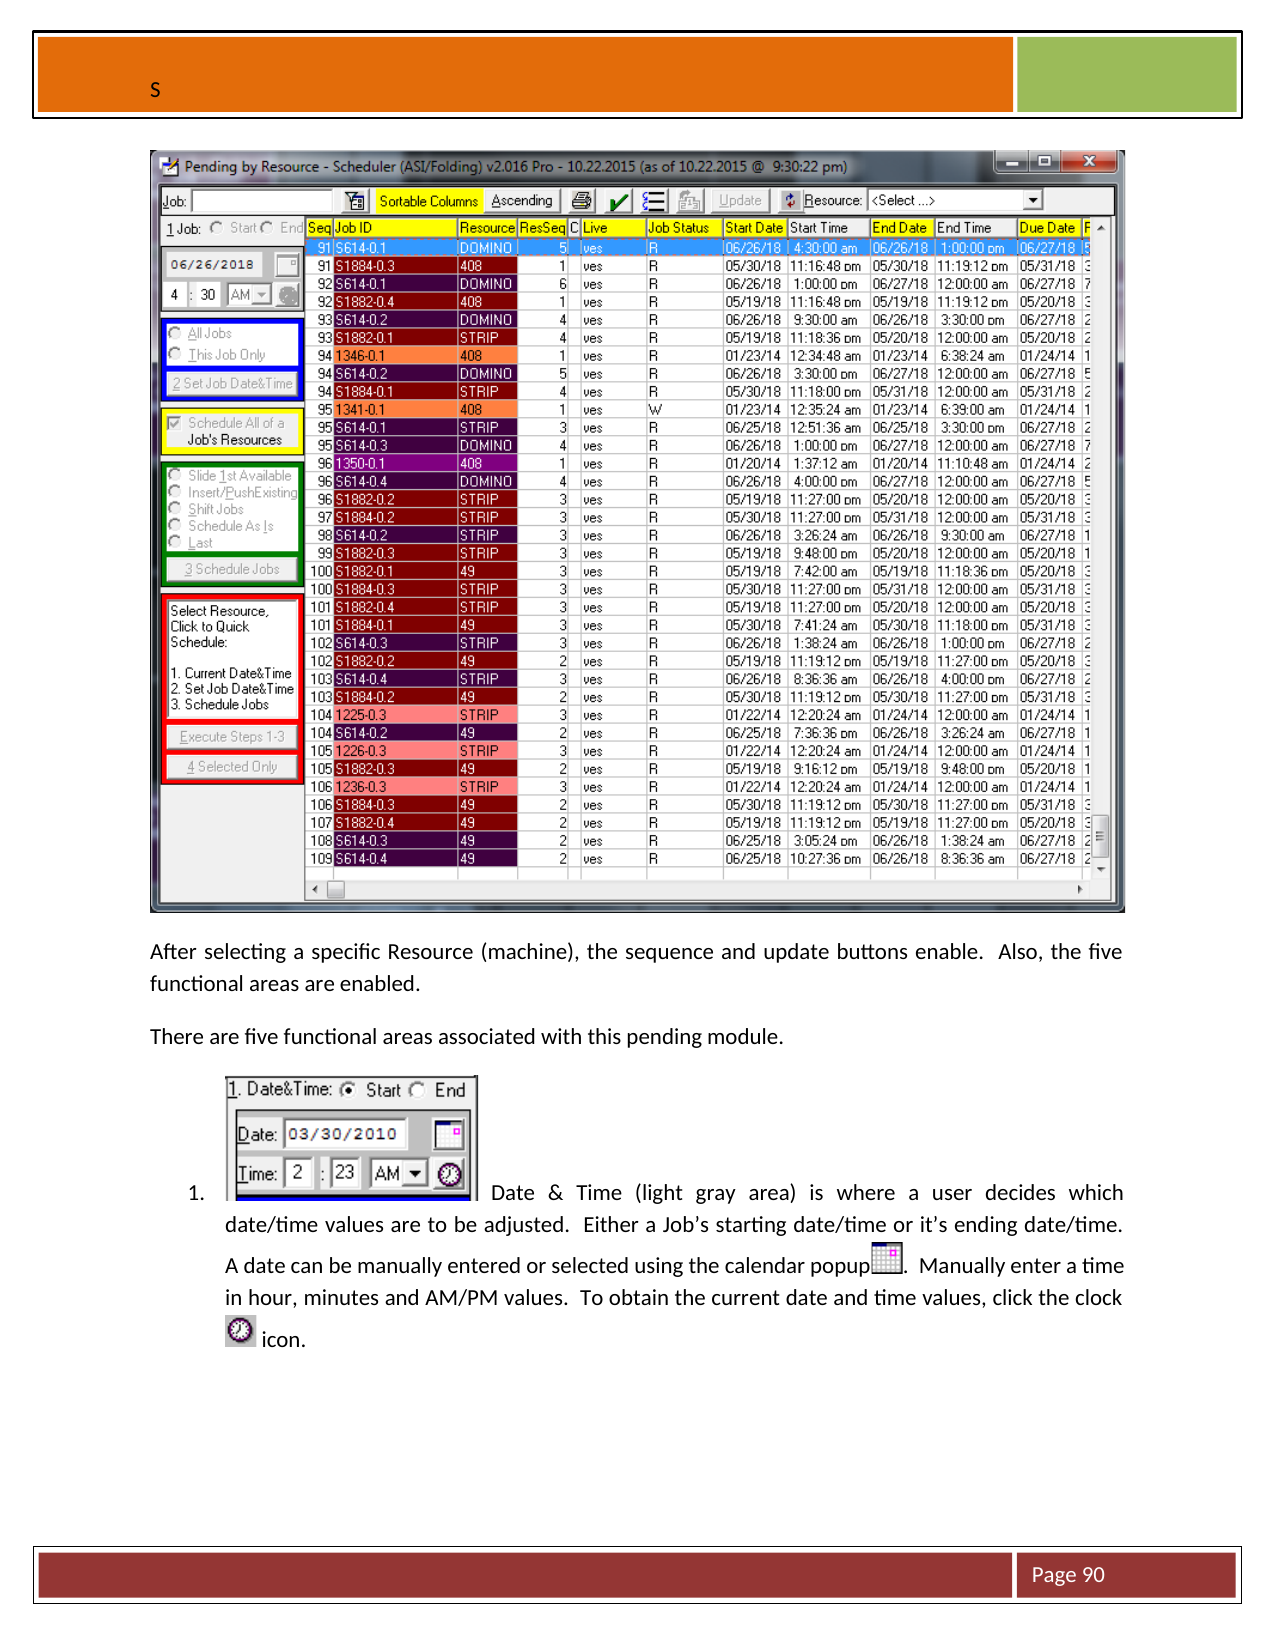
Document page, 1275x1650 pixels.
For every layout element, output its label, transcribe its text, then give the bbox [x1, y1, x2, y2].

text After selecting a specific Resource (machine), the sequence and update buttons enable. Also, the five functional areas are enabled. [150, 937, 1125, 997]
picture [225, 1075, 479, 1201]
picture [225, 1315, 257, 1347]
list Date & Time (light gray area) is where a user decides which date/time values are to be adjusted. Either a Job’s starting date/time or it’s ending date/time. A date can be manually entered or selected using the calendar popup. Manually enter a time in hour, minutes and AM/PM values. To obtain the current date and time values, click the clock icon. [187, 1076, 1125, 1353]
picture [871, 1242, 903, 1274]
text There are five functional areas associated with this pending module. [150, 1022, 1125, 1051]
picture [150, 150, 1125, 913]
